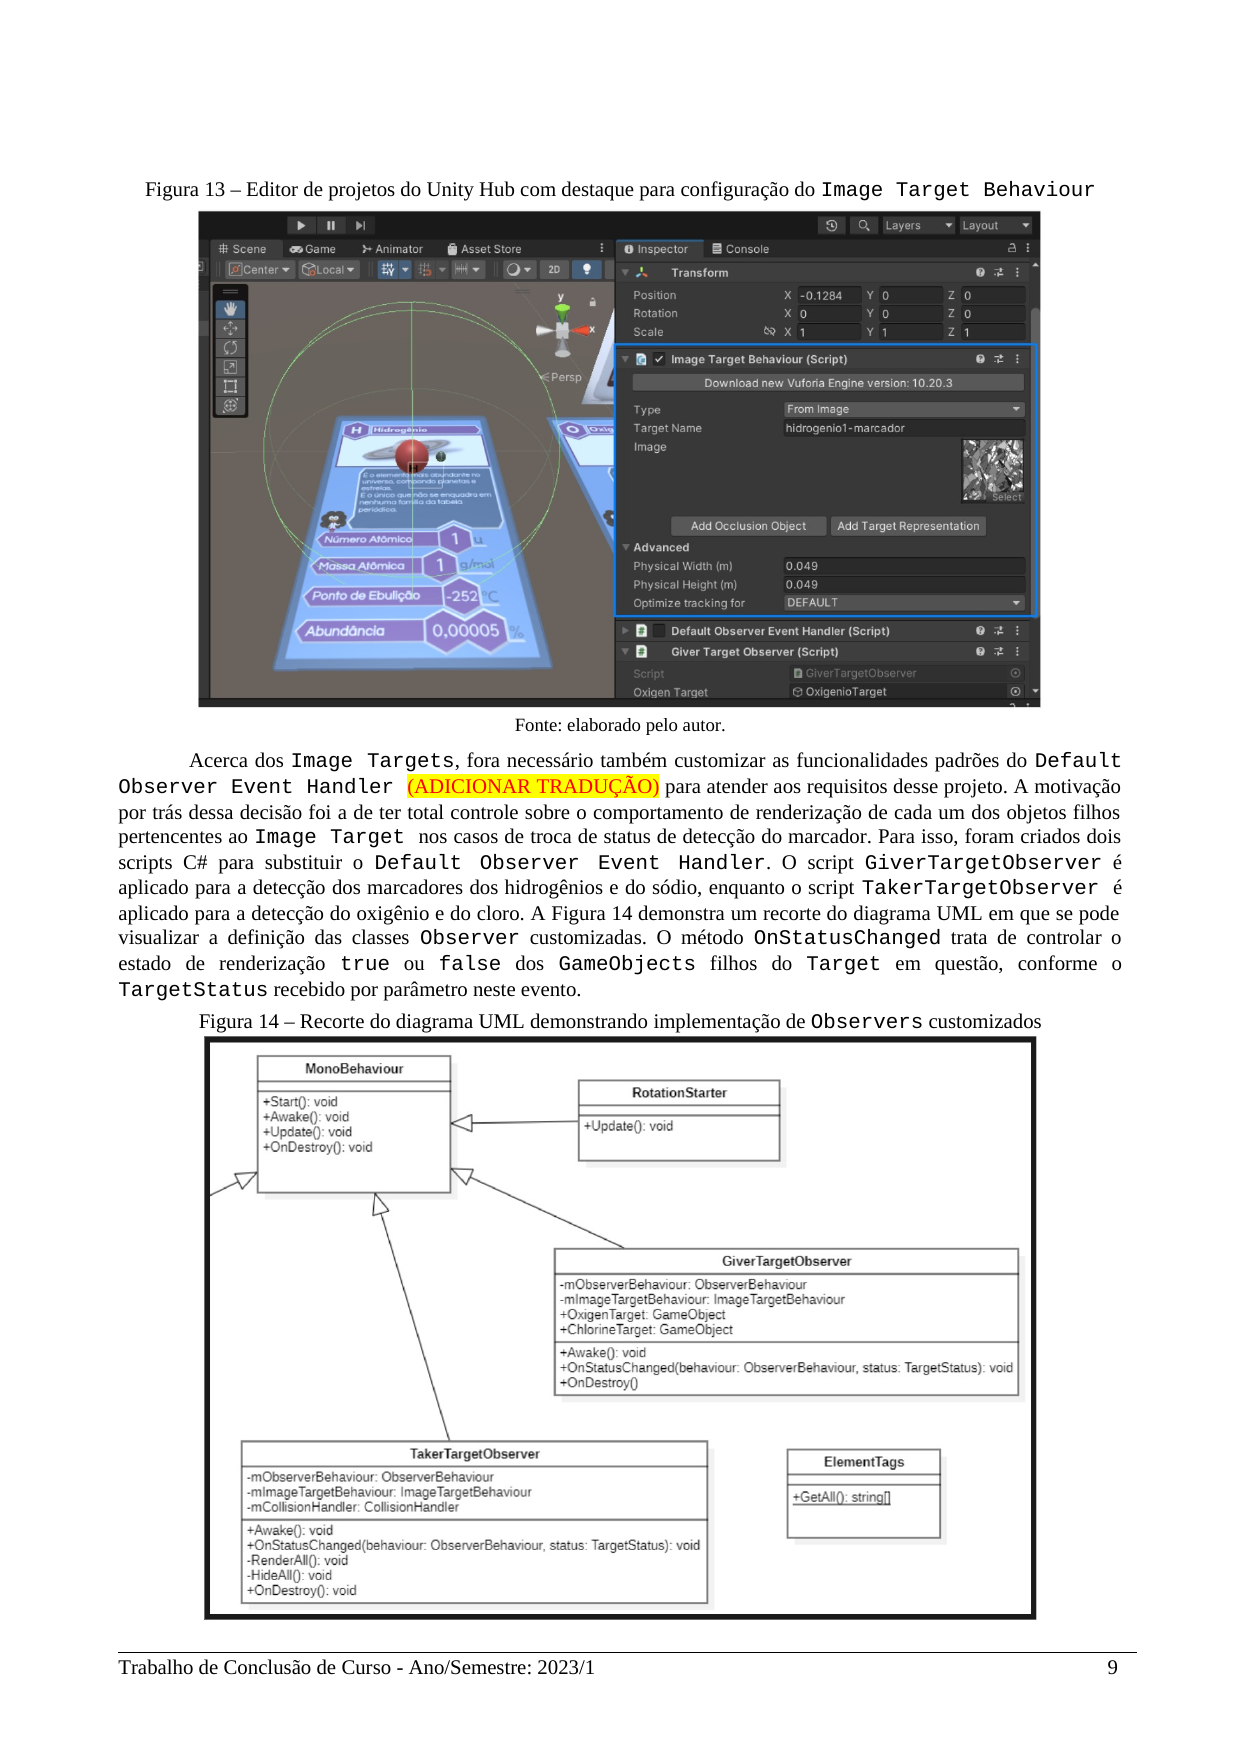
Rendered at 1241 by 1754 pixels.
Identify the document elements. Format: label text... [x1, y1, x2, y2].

text Figura 14 – Recorte do diagrama UML demonstrando implementação de Observers customizados [118, 1008, 1122, 1034]
text Fonte: elaborado pelo autor. [118, 714, 1122, 736]
text Figura 13 – Editor de projetos do Unity Hub com destaque para configuração do Image Target Behaviour [118, 177, 1122, 203]
picture [203, 1036, 1037, 1621]
text Acerca dos Image Targets, fora necessário também customizar as funcionalidades padrões do Default Observer Event Handler (ADICIONAR TRADUÇÃO) para atender aos requisitos desse projeto. A motivação por trás dessa decisão foi a de ter total controle sobre o comportamento de renderização de cada um dos objetos filhos pertencentes ao Image Target nos casos de troca de status de detecção do marcador. Para isso, foram criados dois scripts C# para substituir o Default Observer Event Handler. O script GiverTargetObserver é aplicado para a detecção dos marcadores dos hidrogênios e do sódio, enquanto o script TakerTargetObserver é aplicado para a detecção do oxigênio e do cloro. A Figura 14 demonstra um recorte do diagrama UML em que se pode visualizar a definição das classes Observer customizadas. O método OnStatusChanged trata de controlar o estado de renderização true ou false dos GameObjects filhos do Target em questão, conforme o TargetStatus recebido por parâmetro neste evento. [118, 748, 1122, 1002]
picture [189, 205, 1051, 715]
